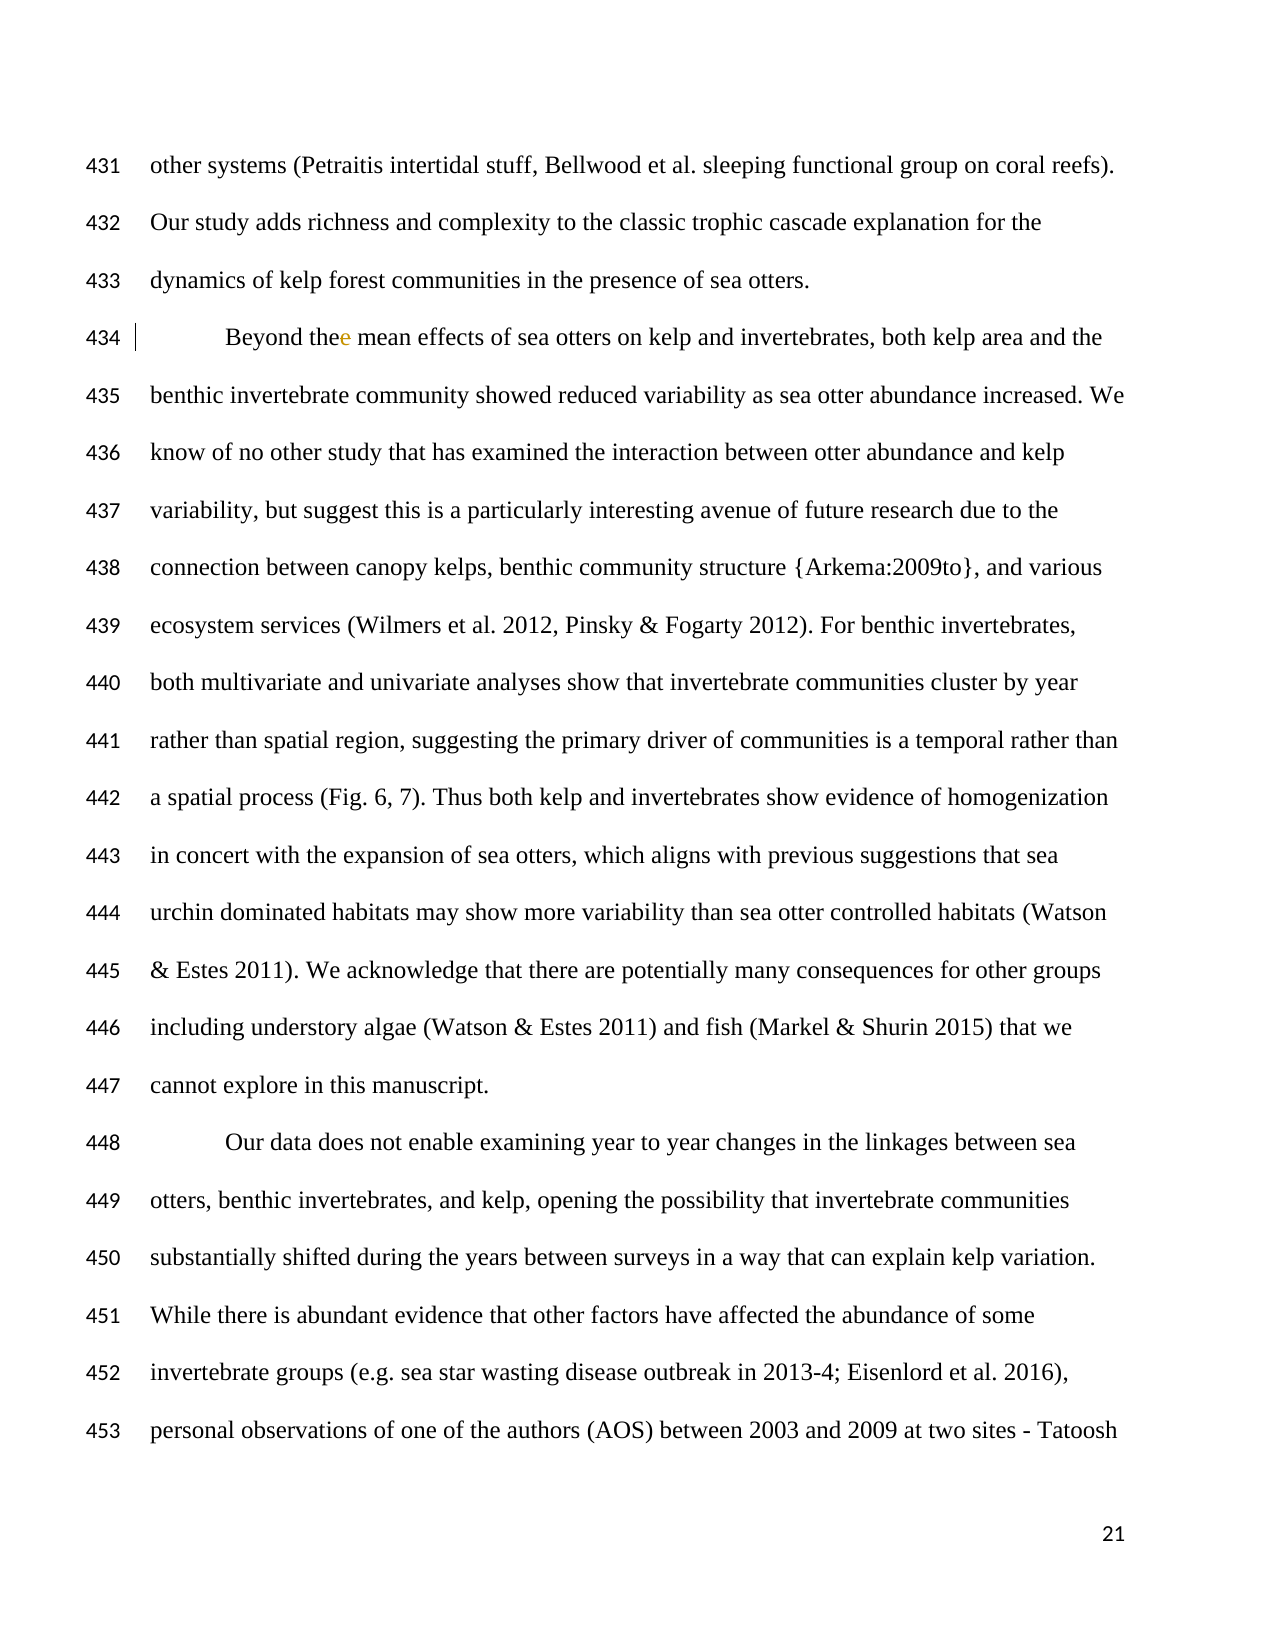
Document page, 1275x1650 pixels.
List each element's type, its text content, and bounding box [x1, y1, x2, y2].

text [150, 150, 1125, 294]
text Beyond the mean effects of sea otters on kelp and invertebrates, both kelp area and the benthic invertebrate community showed reduced variability as sea otter abundance increased. We know of no other study that has examined the interaction between otter abundance and kelp variability, but suggest this is a particularly interesting avenue of future research due to the connection between canopy kelps, benthic community structure {Arkema:2009to}, and various ecosystem services (Wilmers et al. 2012, Pinsky & Fogarty 2012). For benthic invertebrates, both multivariate and univariate analyses show that invertebrate communities cluster by year rather than spatial region, suggesting the primary driver of communities is a temporal rather than a spatial process (Fig. 6, 7). Thus both kelp and invertebrates show evidence of homogenization in concert with the expansion of sea otters, which aligns with previous suggestions that sea urchin dominated habitats may show more variability than sea otter controlled habitats (Watson & Estes 2011). We acknowledge that there are potentially many consequences for other groups including understory algae (Watson & Estes 2011) and fish (Markel & Shurin 2015) that we cannot explore in this manuscript. [150, 322, 1125, 1099]
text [150, 1127, 1125, 1444]
